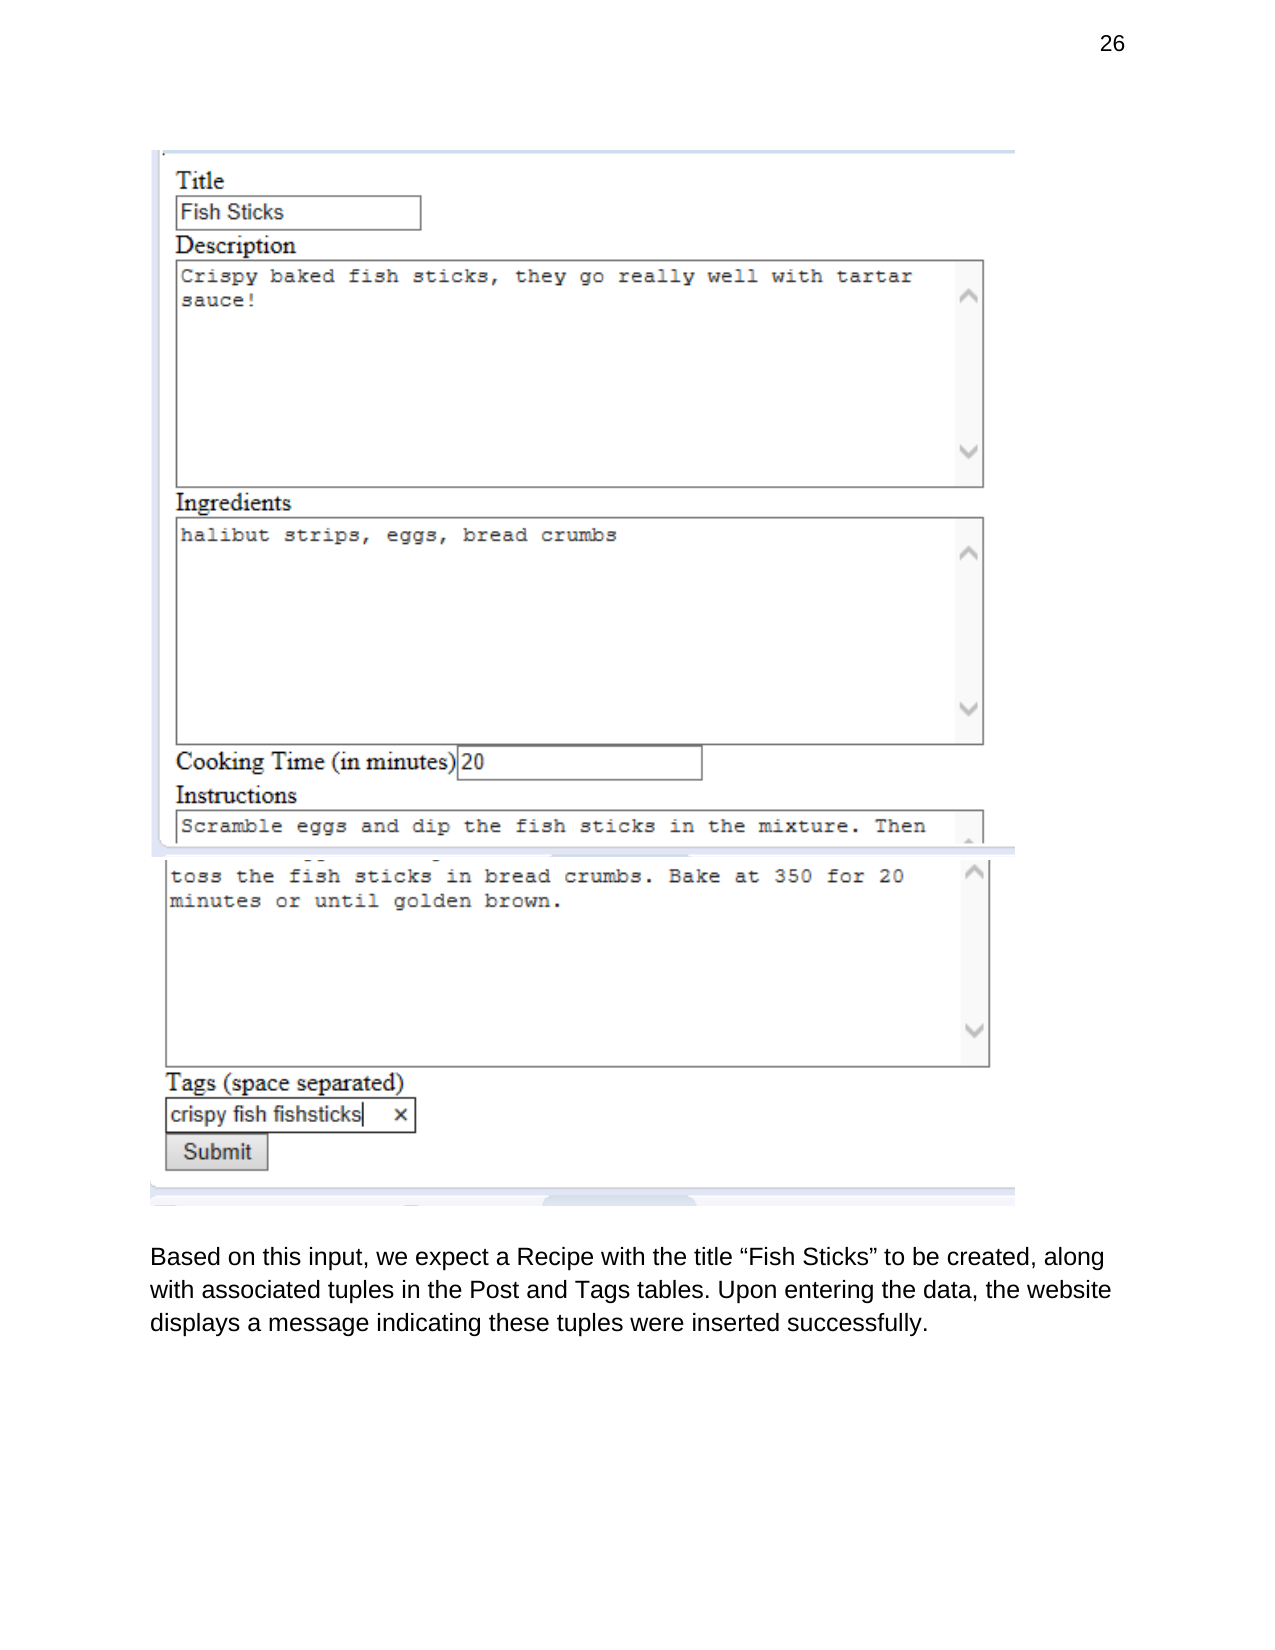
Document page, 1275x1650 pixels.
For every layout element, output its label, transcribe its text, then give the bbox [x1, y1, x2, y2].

picture [150, 860, 1015, 1206]
picture [150, 150, 1015, 857]
text Based on this input, we expect a Recipe with the title “Fish Sticks” to be created, along with associated tuples in the Post and Tags tables. Upon entering the data, the website displays a message indicating these tuples were inserted successfully. [150, 1242, 1125, 1337]
